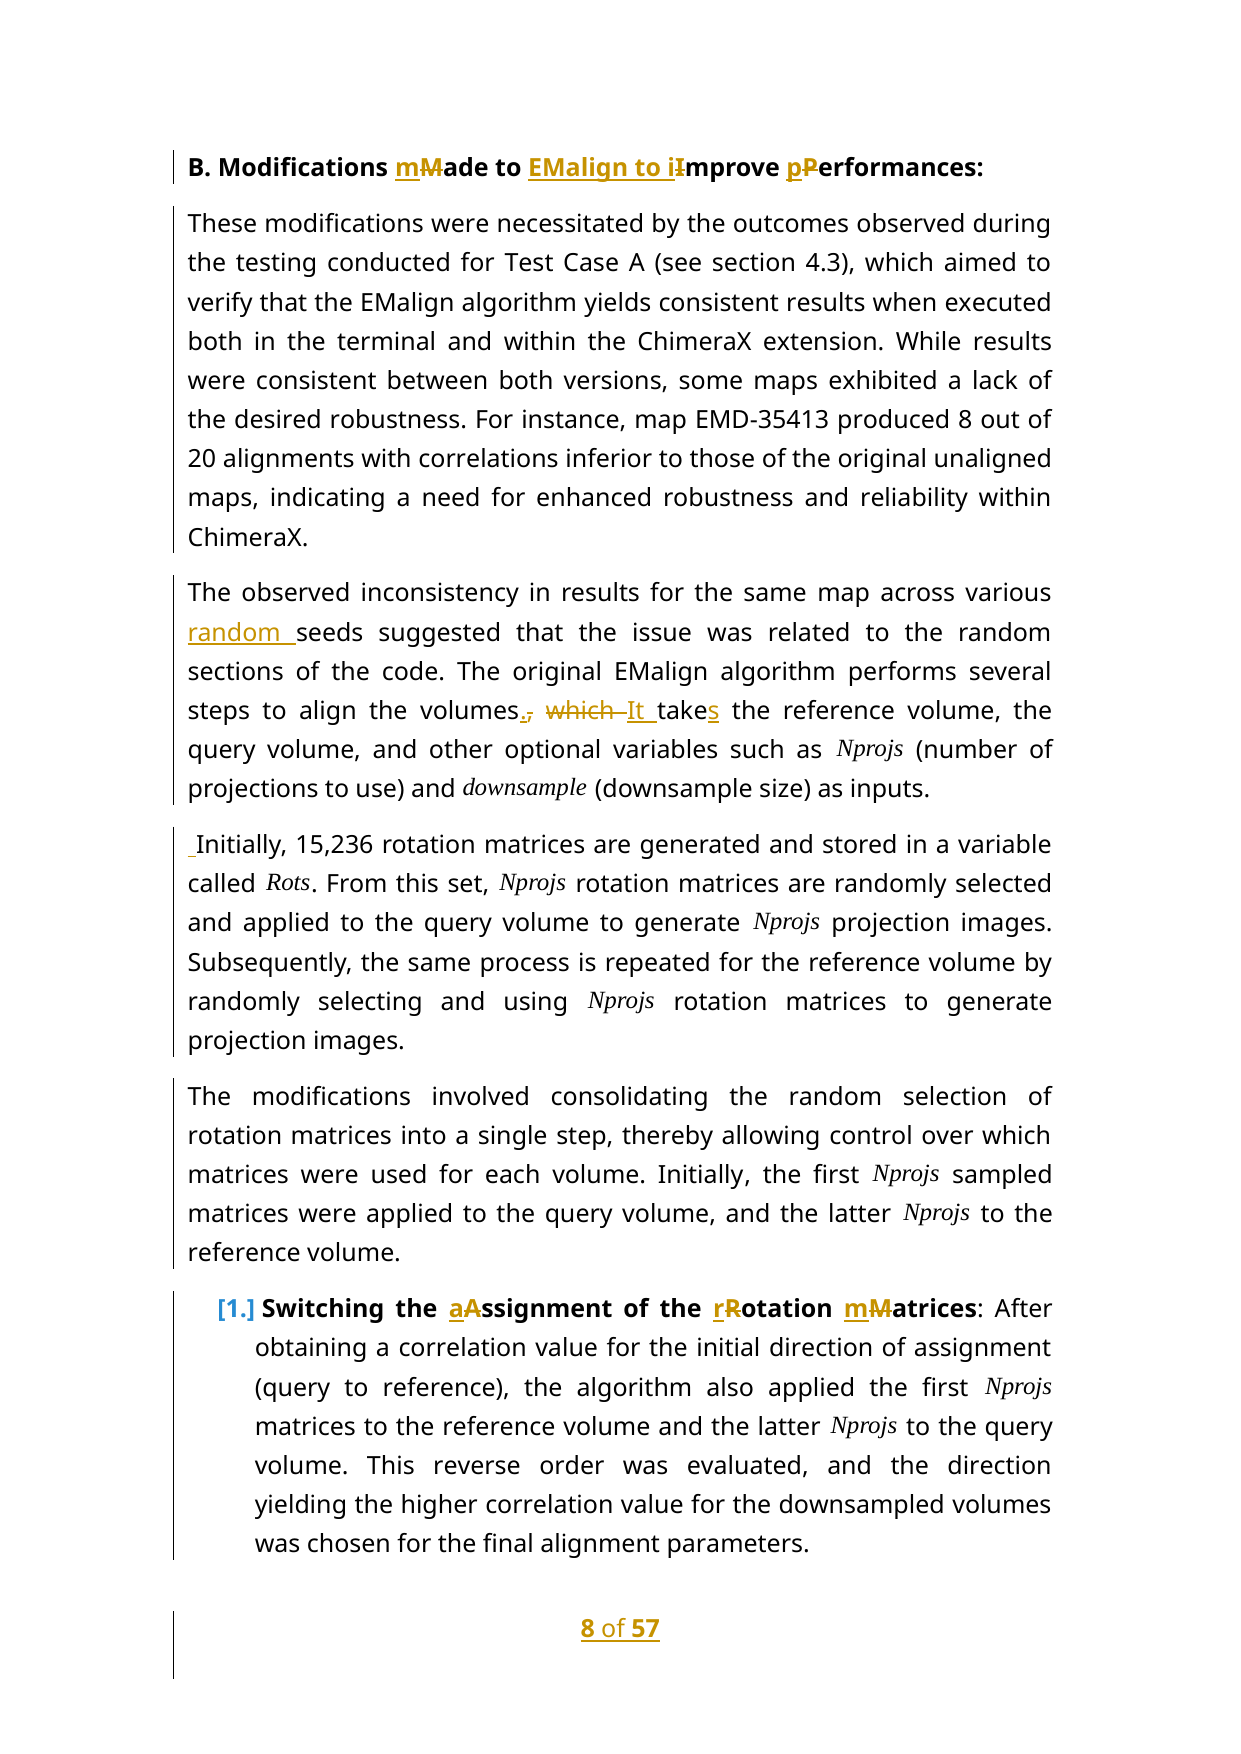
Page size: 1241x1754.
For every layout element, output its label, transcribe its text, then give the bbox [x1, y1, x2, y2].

text The observed inconsistency in results for the same map across various seeds suggested that the issue was related to the random sections of the code. The original EMalign algorithm performs several steps to align the volumes take the reference volume, the query volume, and other optional variables such as (number of projections to use) and (downsample size) as inputs. [187, 575, 1053, 805]
list Switching the ssignment of the otation atrices: After obtaining a correlation value for the initial direction of assignment (query to reference), the algorithm also applied the first matrices to the reference volume and the latter to the query volume. This reverse order was evaluated, and the direction yielding the higher correlation value for the downsampled volumes was chosen for the final alignment parameters. [217, 1291, 1053, 1560]
text Initially, 15,236 rotation matrices are generated and stored in a variable called . From this set, rotation matrices are randomly selected and applied to the query volume to generate projection images. Subsequently, the same process is repeated for the reference volume by randomly selecting and using rotation matrices to generate projection images. [187, 827, 1053, 1057]
text The modifications involved consolidating the random selection of rotation matrices into a single step, thereby allowing control over which matrices were used for each volume. Initially, the first sampled matrices were applied to the query volume, and the latter to the reference volume. [187, 1078, 1053, 1269]
text These modifications were necessitated by the outcomes observed during the testing conducted for Test Case A (see section 4.3), which aimed to verify that the EMalign algorithm yields consistent results when executed both in the terminal and within the ChimeraX extension. While results were consistent between both versions, some maps exhibited a lack of the desired robustness. For instance, map EMD-35413 produced 8 out of 20 alignments with correlations inferior to those of the original unaligned maps, indicating a need for enhanced robustness and reliability within ChimeraX. [187, 206, 1053, 553]
text B. Modifications ade to mprove erformances: [187, 150, 1053, 184]
